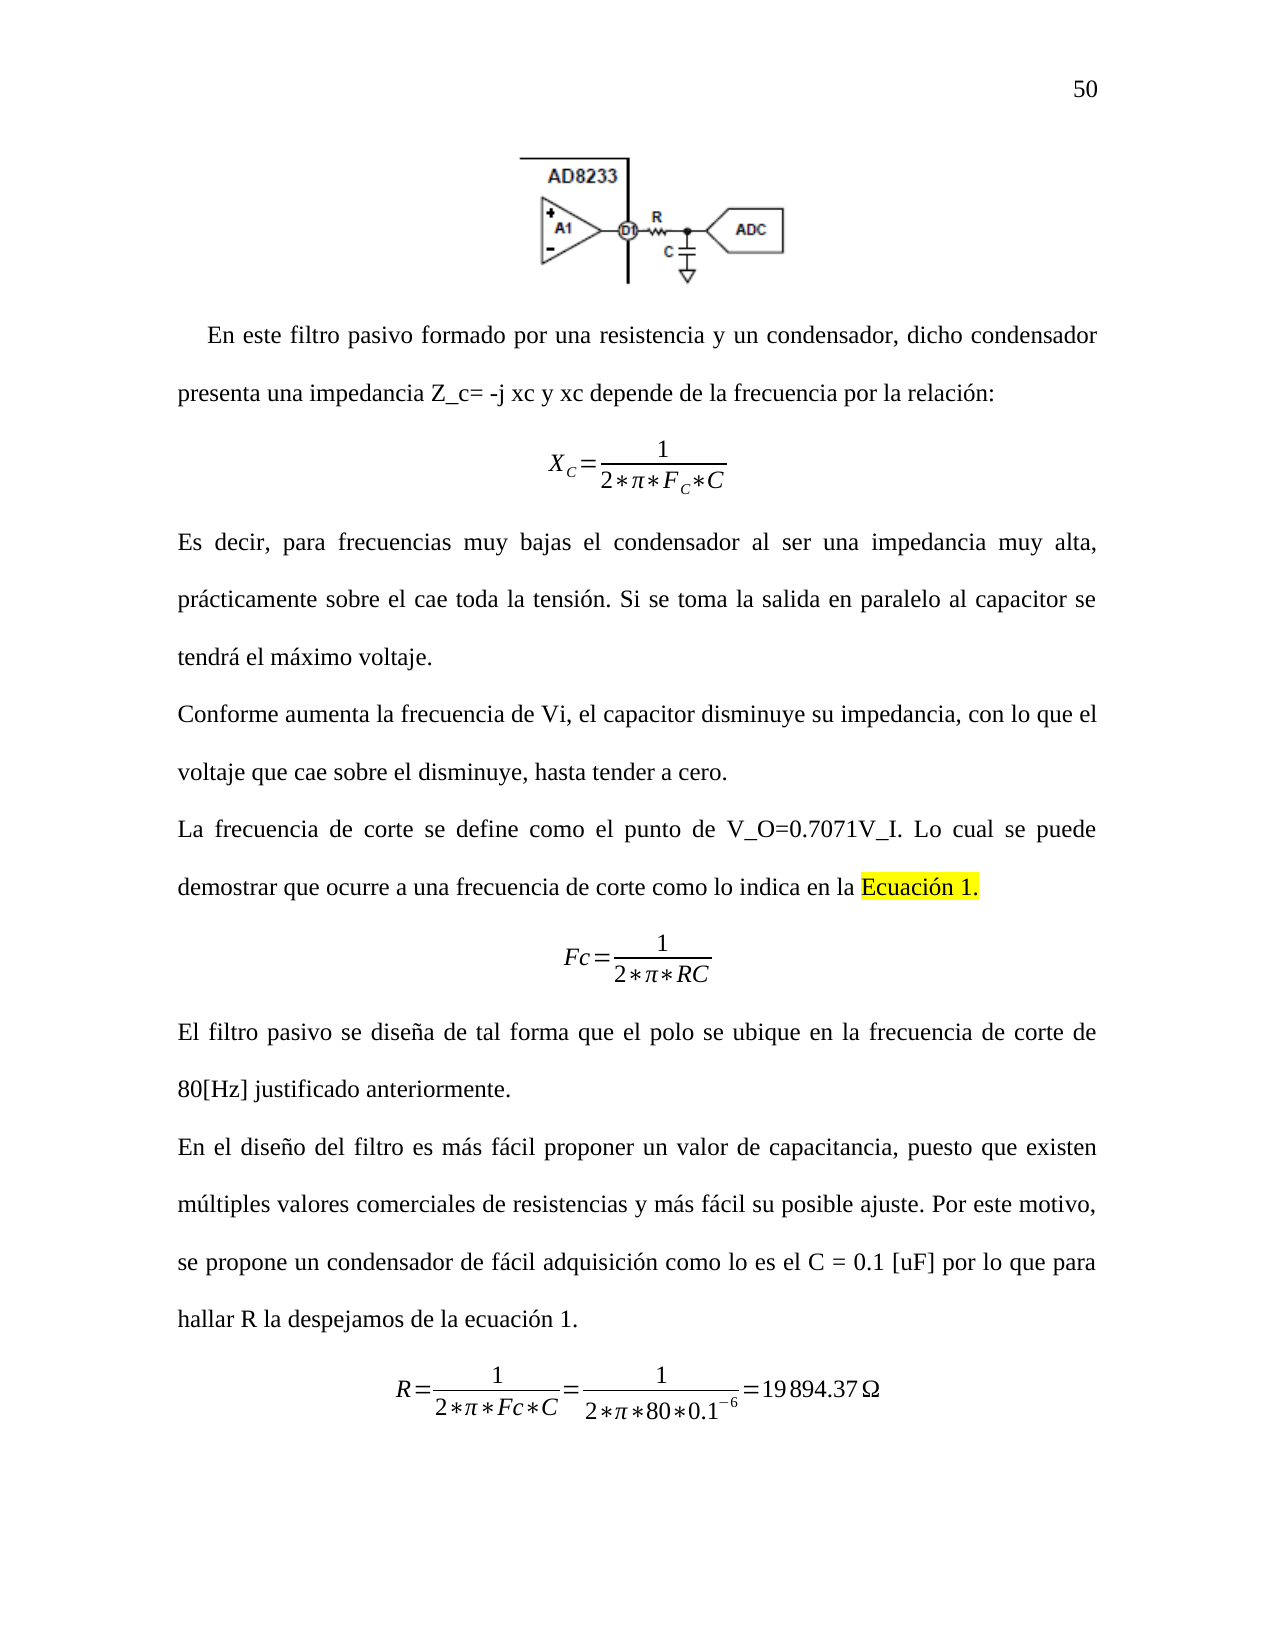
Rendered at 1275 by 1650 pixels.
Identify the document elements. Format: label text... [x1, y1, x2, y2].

picture [507, 147, 798, 292]
text La frecuencia de corte se define como el punto de V_O=0.7071V_I. Lo cual se puede demostrar que ocurre a una frecuencia de corte como lo indica en la Ecuación 1. [177, 814, 1098, 900]
text El filtro pasivo se diseña de tal forma que el polo se ubique en la frecuencia de corte de 80[Hz] justificado anteriormente. [177, 1017, 1098, 1103]
text En este filtro pasivo formado por una resistencia y un condensador, dicho condensador presenta una impedancia Z_c= -j xc y xc depende de la frecuencia por la relación: [177, 320, 1098, 406]
text Es decir, para frecuencias muy bajas el condensador al ser una impedancia muy alta, prácticamente sobre el cae toda la tensión. Si se toma la salida en paralelo al capacitor se tendrá el máximo voltaje. [177, 527, 1098, 670]
text Conforme aumenta la frecuencia de Vi, el capacitor disminuye su impedancia, con lo que el voltaje que cae sobre el disminuye, hasta tender a cero. [177, 699, 1098, 785]
text En el diseño del filtro es más fácil proponer un valor de capacitancia, puesto que existen múltiples valores comerciales de resistencias y más fácil su posible ajuste. Por este motivo, se propone un condensador de fácil adquisición como lo es el C = 0.1 [uF] por lo que para hallar R la despejamos de la ecuación 1. [177, 1132, 1098, 1333]
